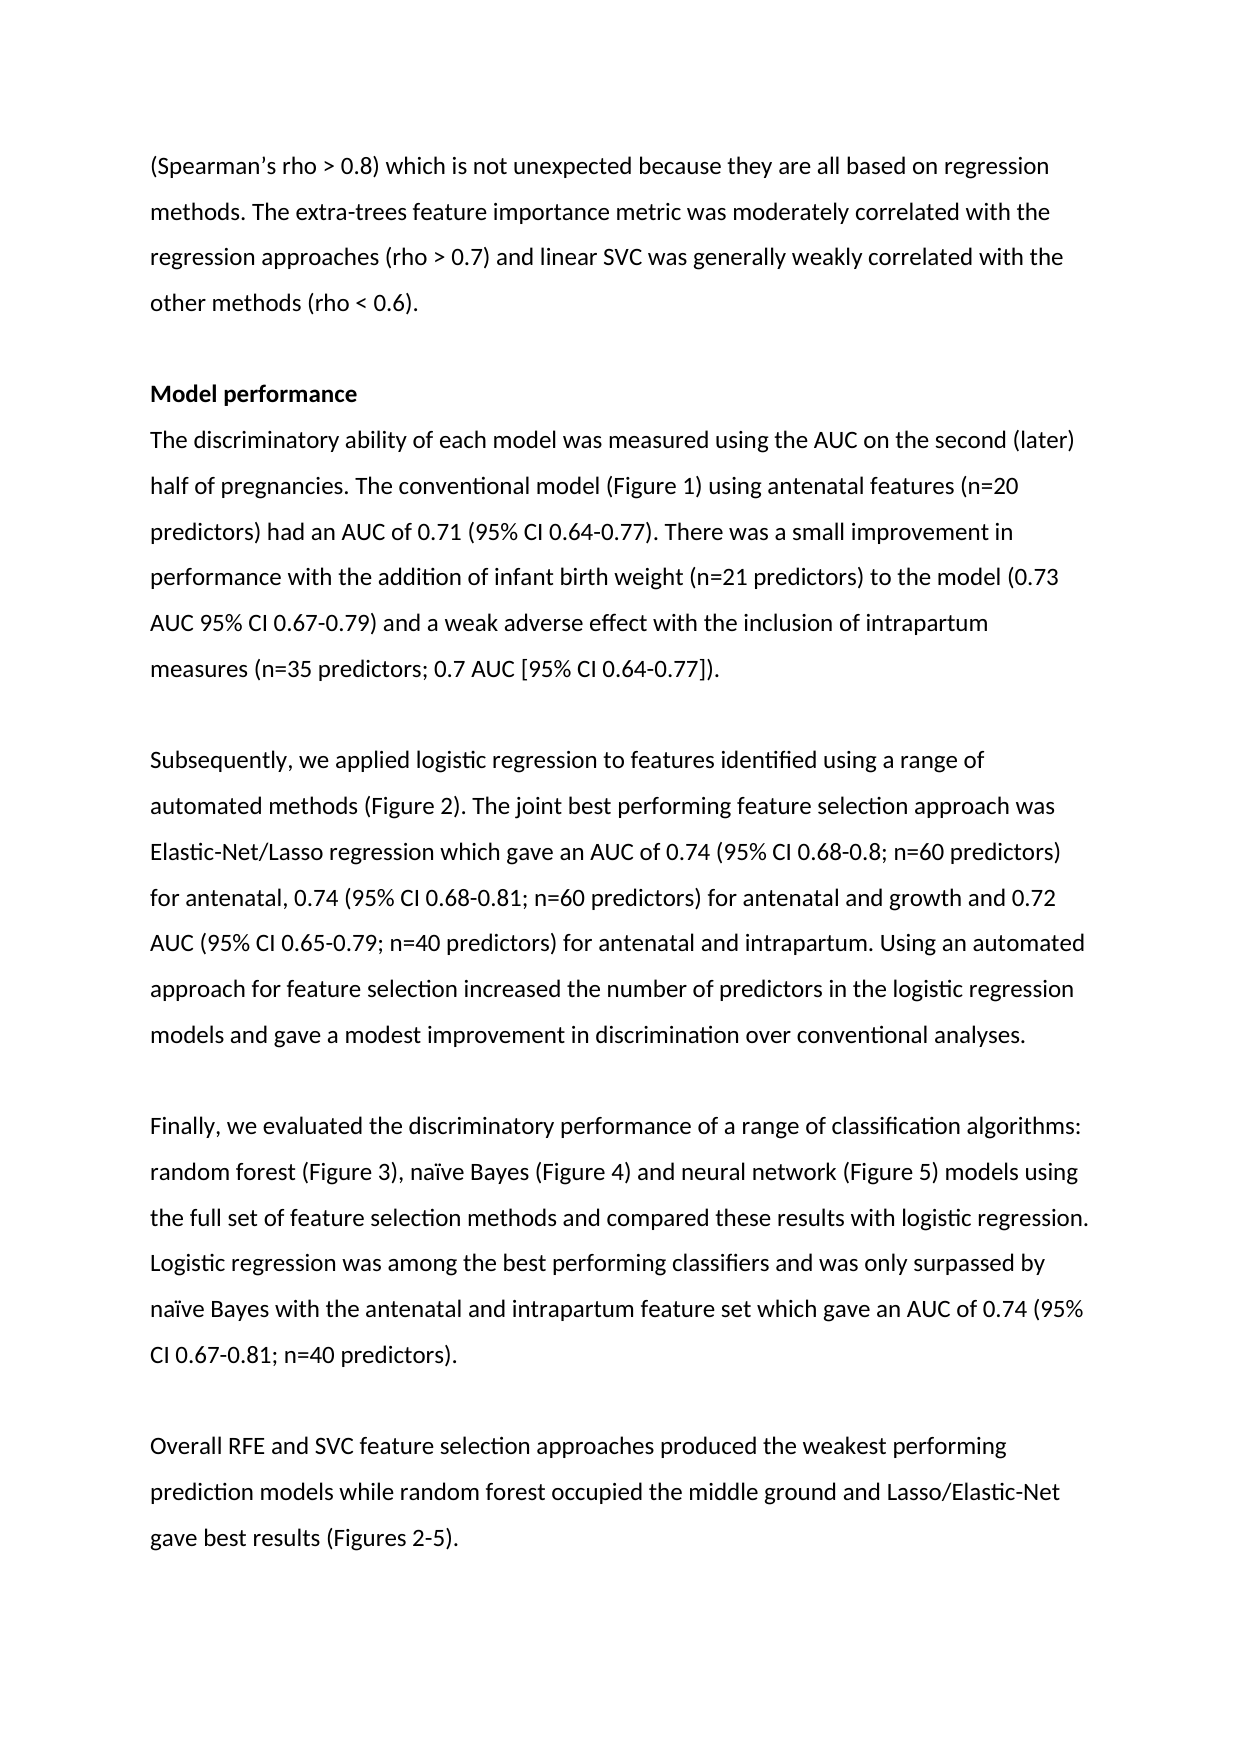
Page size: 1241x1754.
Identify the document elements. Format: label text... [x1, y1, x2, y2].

text Model performance [150, 379, 1090, 409]
text Overall RFE and SVC feature selection approaches produced the weakest performing prediction models while random forest occupied the middle ground and Lasso/Elastic-Net gave best results (Figures 2-5). [150, 1430, 1090, 1552]
text Subsequently, we applied logistic regression to features identified using a range of automated methods (Figure 2). The joint best performing feature selection approach was Elastic-Net/Lasso regression which gave an AUC of 0.74 (95% CI 0.68-0.8; n=60 predictors) for antenatal, 0.74 (95% CI 0.68-0.81; n=60 predictors) for antenatal and growth and 0.72 AUC (95% CI 0.65-0.79; n=40 predictors) for antenatal and intrapartum. Using an automated approach for feature selection increased the number of predictors in the logistic regression models and gave a modest improvement in discrimination over conventional analyses. [150, 744, 1090, 1049]
text Finally, we evaluated the discriminatory performance of a range of classification algorithms: random forest (Figure 3), naïve Bayes (Figure 4) and neural network (Figure 5) models using the full set of feature selection methods and compared these results with logistic regression. Logistic regression was among the best performing classifiers and was only surpassed by naïve Bayes with the antenatal and intrapartum feature set which gave an AUC of 0.74 (95% CI 0.67-0.81; n=40 predictors). [150, 1110, 1090, 1369]
text The discriminatory ability of each model was measured using the AUC on the second (later) half of pregnancies. The conventional model (Figure 1) using antenatal features (n=20 predictors) had an AUC of 0.71 (95% CI 0.64-0.77). There was a small improvement in performance with the addition of infant birth weight (n=21 predictors) to the model (0.73 AUC 95% CI 0.67-0.79) and a weak adverse effect with the inclusion of intrapartum measures (n=35 predictors; 0.7 AUC [95% CI 0.64-0.77]). [150, 424, 1090, 683]
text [150, 150, 1090, 318]
